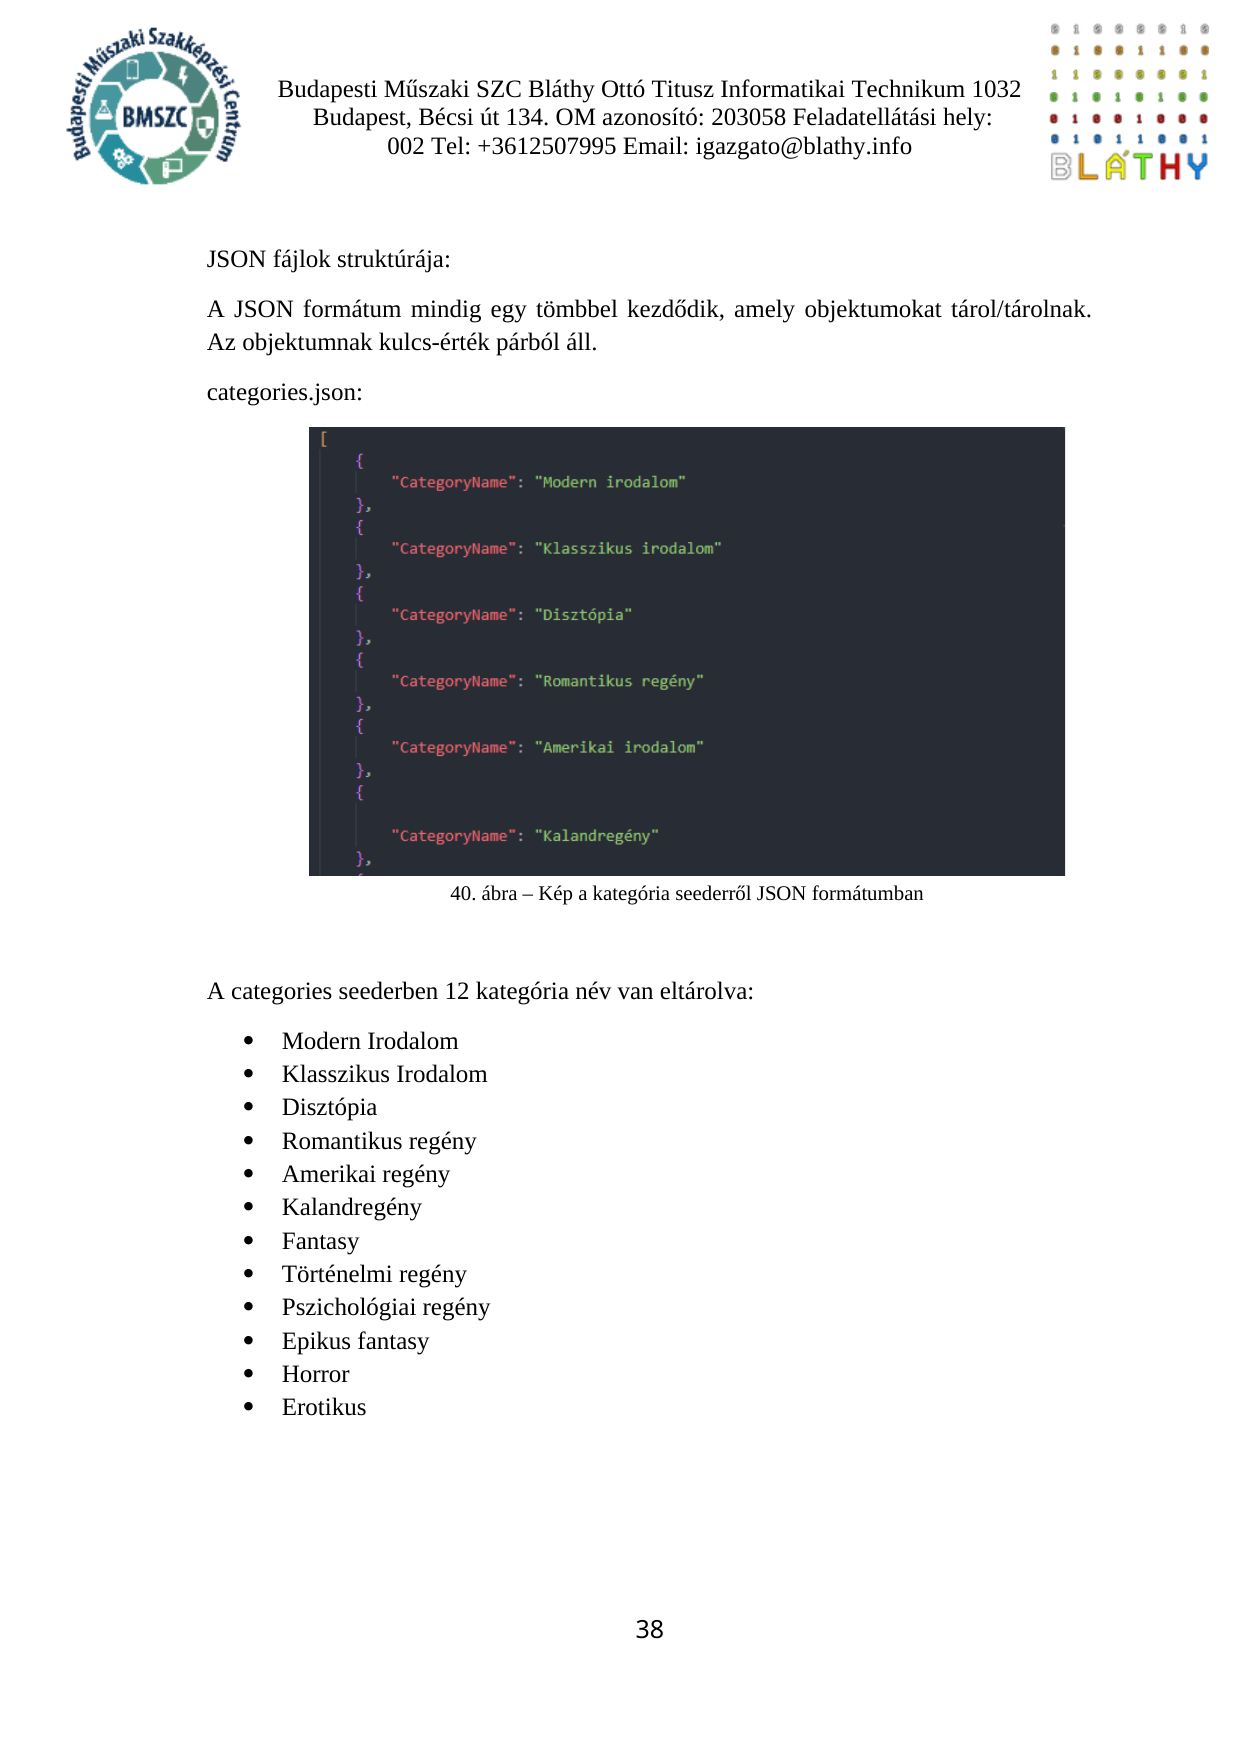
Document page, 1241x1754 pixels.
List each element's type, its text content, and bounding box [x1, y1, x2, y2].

list Klasszikus Irodalom [244, 1059, 1093, 1088]
picture [309, 427, 1066, 876]
list Romantikus regény [244, 1126, 1093, 1154]
text A categories seederben 12 kategória név van eltárolva: [207, 976, 1093, 1004]
text categories.json: [207, 377, 1093, 406]
list Erotikus [244, 1392, 1093, 1421]
list Amerikai regény [244, 1159, 1093, 1188]
picture [1045, 20, 1219, 187]
list Kalandregény [244, 1192, 1093, 1221]
list Történelmi regény [244, 1259, 1093, 1288]
list Disztópia [244, 1092, 1093, 1121]
list Pszichológiai regény [244, 1292, 1093, 1321]
list Modern Irodalom [244, 1026, 1093, 1054]
text JSON fájlok struktúrája: [207, 244, 1093, 273]
text A JSON formátum mindig egy tömbbel kezdődik, amely objektumokat tárol/tárolnak. Az objektumnak kulcs-érték párból áll. [207, 294, 1093, 356]
list Epikus fantasy [244, 1326, 1093, 1354]
list Horror [244, 1359, 1093, 1388]
list 40. ábra – Kép a kategória seederről JSON formátumban [282, 881, 1093, 905]
picture [36, 7, 279, 210]
list Fantasy [244, 1226, 1093, 1254]
